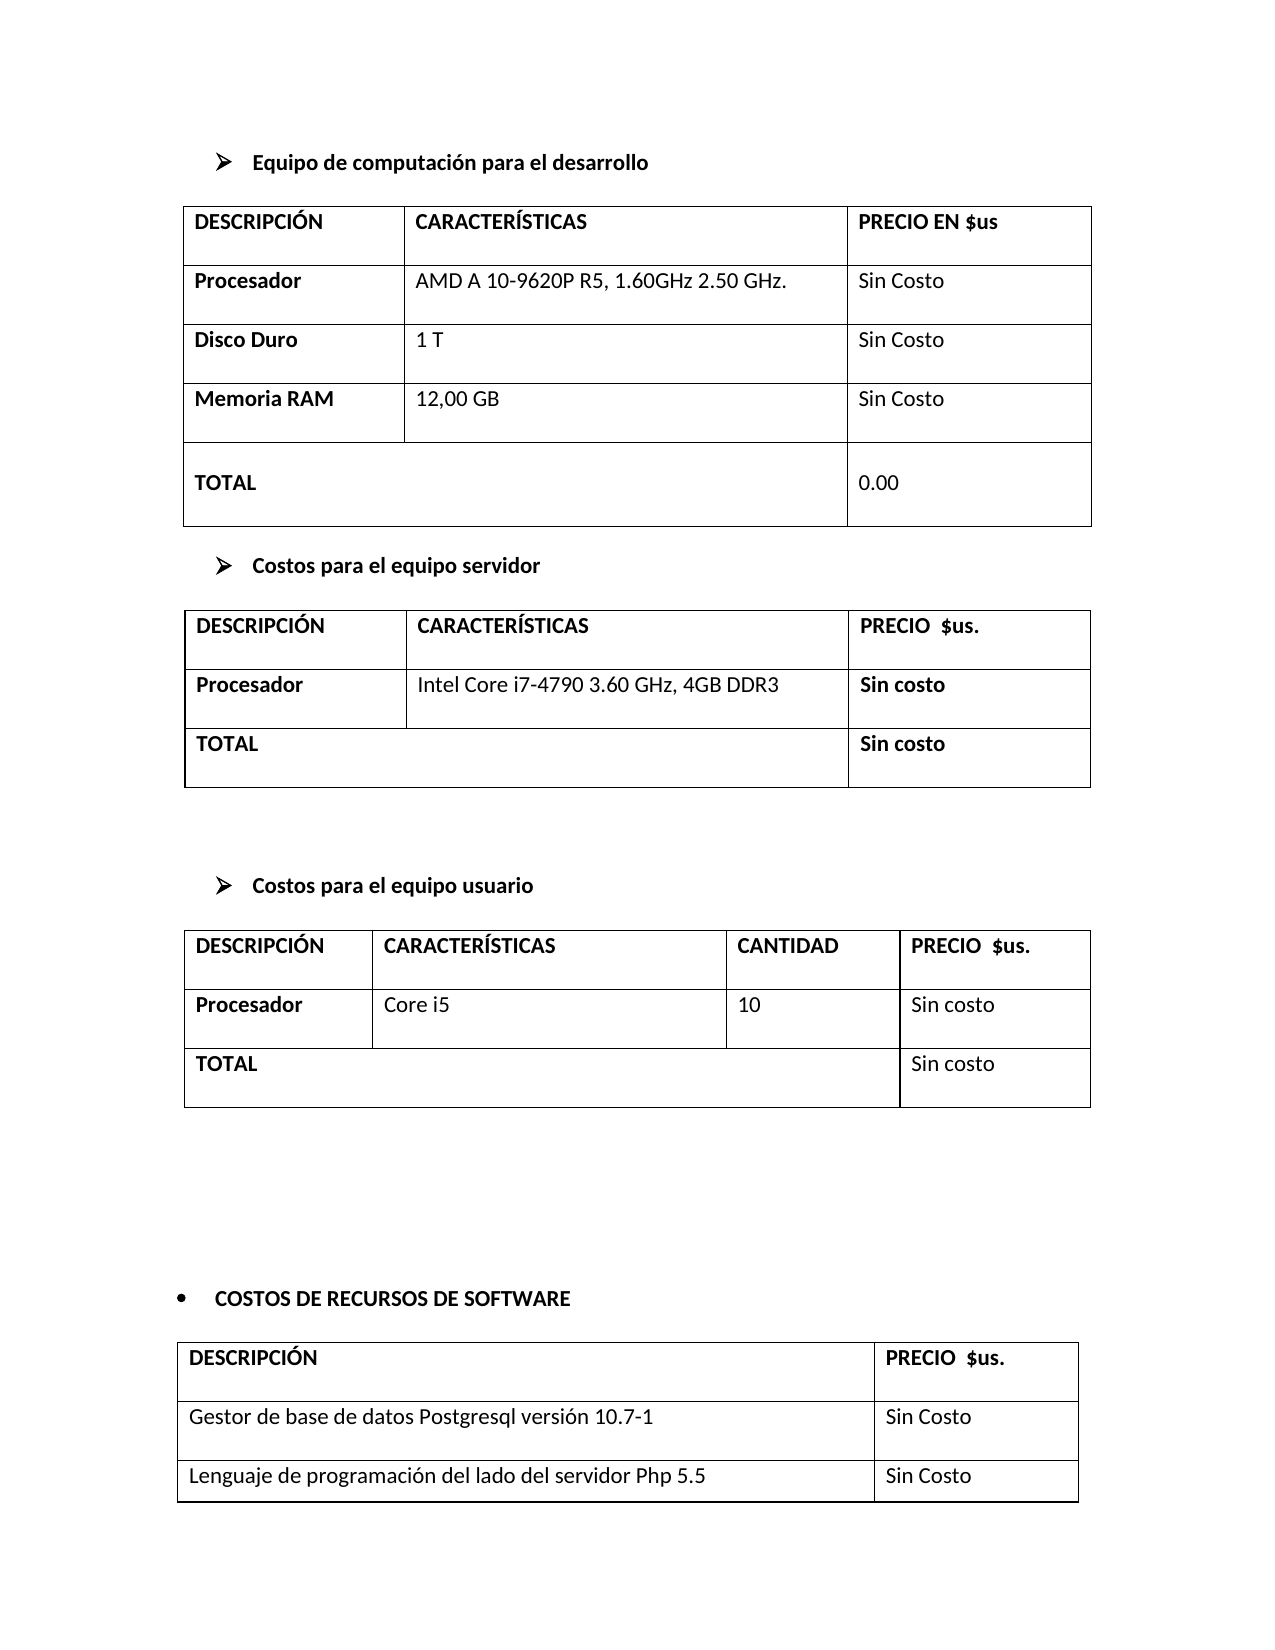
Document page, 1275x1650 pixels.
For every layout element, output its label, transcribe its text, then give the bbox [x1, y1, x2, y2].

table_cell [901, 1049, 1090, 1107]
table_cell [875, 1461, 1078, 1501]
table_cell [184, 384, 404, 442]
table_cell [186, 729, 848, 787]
list Costos para el equipo usuario [215, 871, 1098, 899]
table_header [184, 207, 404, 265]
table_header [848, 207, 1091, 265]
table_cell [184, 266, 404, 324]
list Costos para el equipo servidor [215, 552, 1098, 579]
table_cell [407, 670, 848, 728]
list Equipo de computación para el desarrollo [215, 148, 1098, 176]
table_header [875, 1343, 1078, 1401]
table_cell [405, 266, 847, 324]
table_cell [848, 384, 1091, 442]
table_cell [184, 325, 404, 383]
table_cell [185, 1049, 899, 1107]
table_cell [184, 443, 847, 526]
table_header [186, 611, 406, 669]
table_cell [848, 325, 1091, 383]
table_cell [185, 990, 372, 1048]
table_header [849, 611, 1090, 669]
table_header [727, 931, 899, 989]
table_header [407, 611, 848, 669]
list COSTOS DE RECURSOS DE SOFTWARE [177, 1284, 1098, 1312]
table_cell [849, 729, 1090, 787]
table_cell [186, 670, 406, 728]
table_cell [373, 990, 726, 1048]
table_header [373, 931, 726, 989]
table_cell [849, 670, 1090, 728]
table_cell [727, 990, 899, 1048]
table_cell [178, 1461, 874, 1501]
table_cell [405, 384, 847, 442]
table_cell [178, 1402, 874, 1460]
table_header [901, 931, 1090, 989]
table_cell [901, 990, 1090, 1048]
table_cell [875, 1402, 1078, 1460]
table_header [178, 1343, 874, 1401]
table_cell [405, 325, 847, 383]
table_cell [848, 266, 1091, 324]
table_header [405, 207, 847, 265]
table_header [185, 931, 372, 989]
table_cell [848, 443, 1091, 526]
